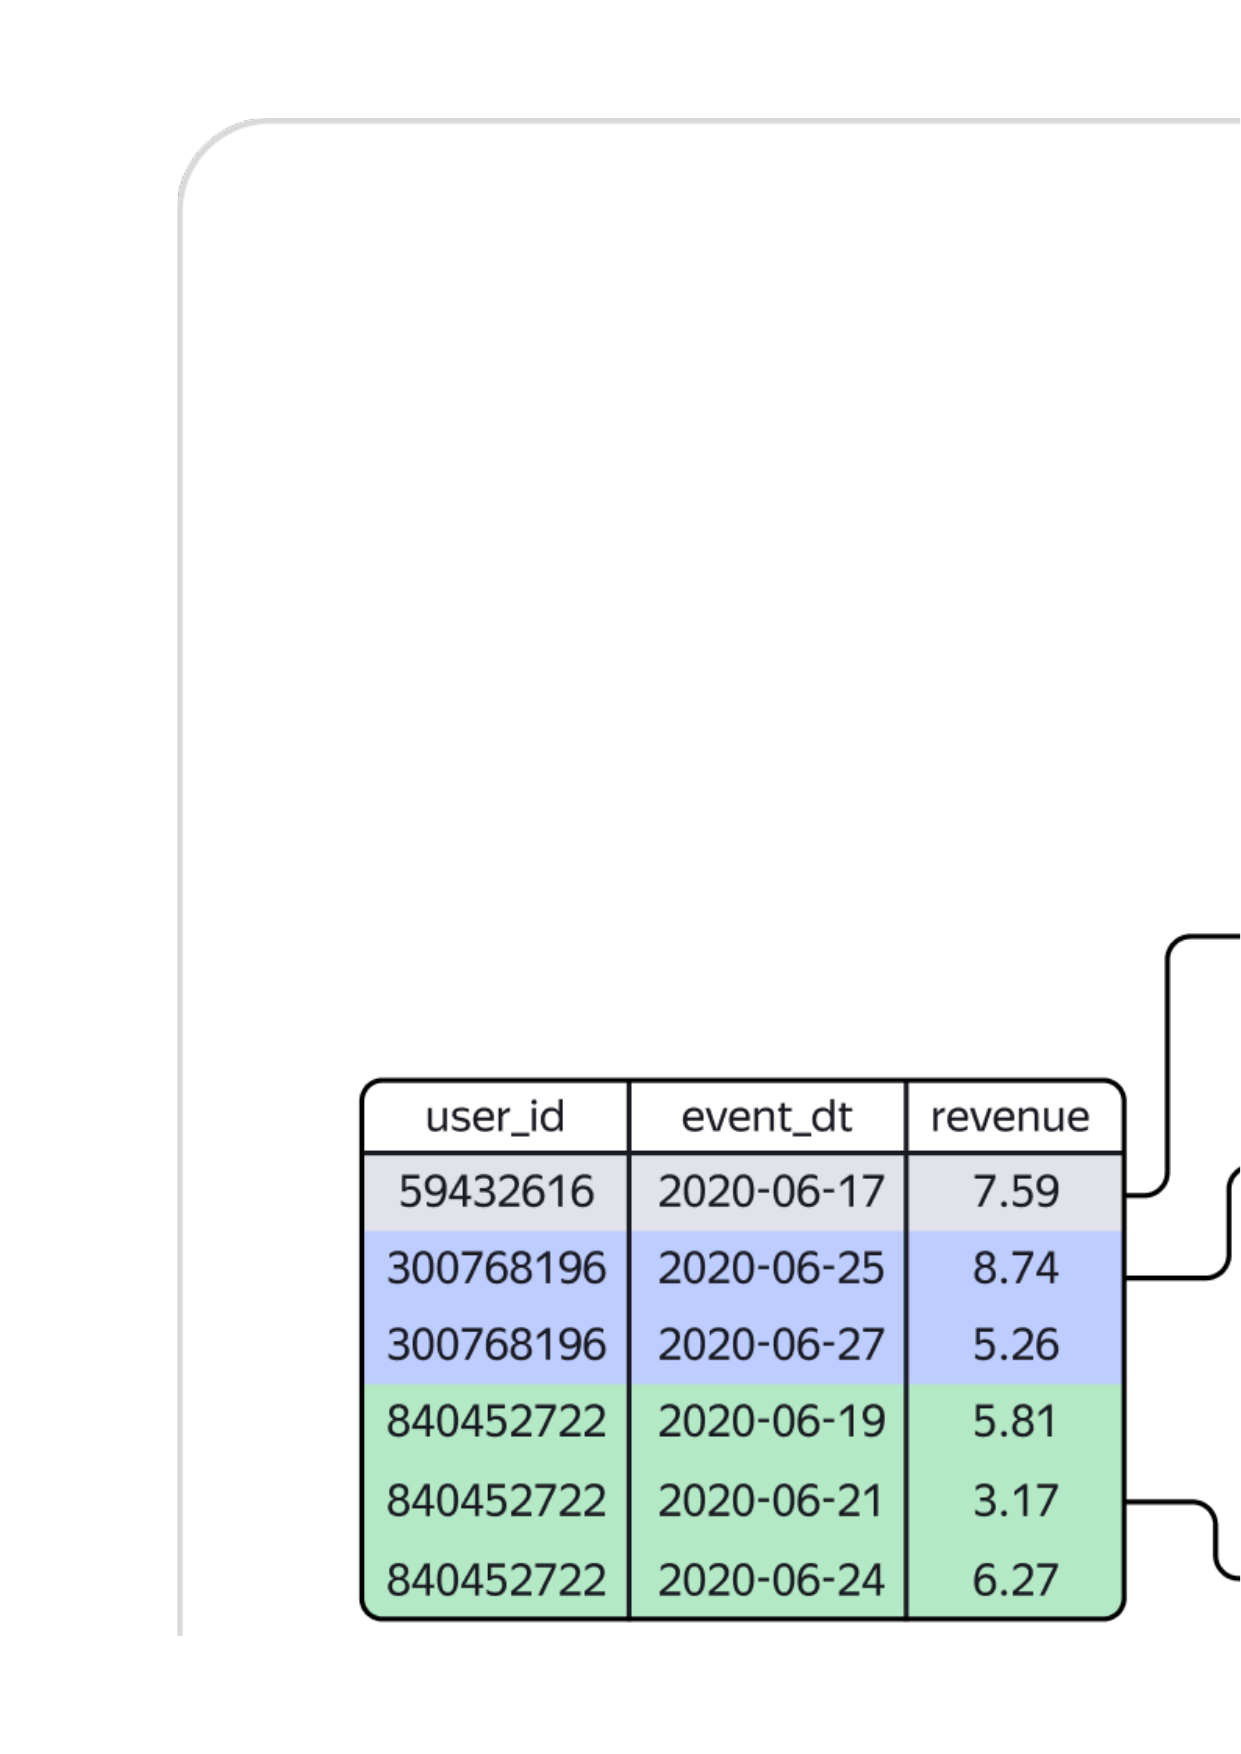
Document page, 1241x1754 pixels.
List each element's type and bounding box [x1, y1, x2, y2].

picture [177, 118, 1241, 1636]
